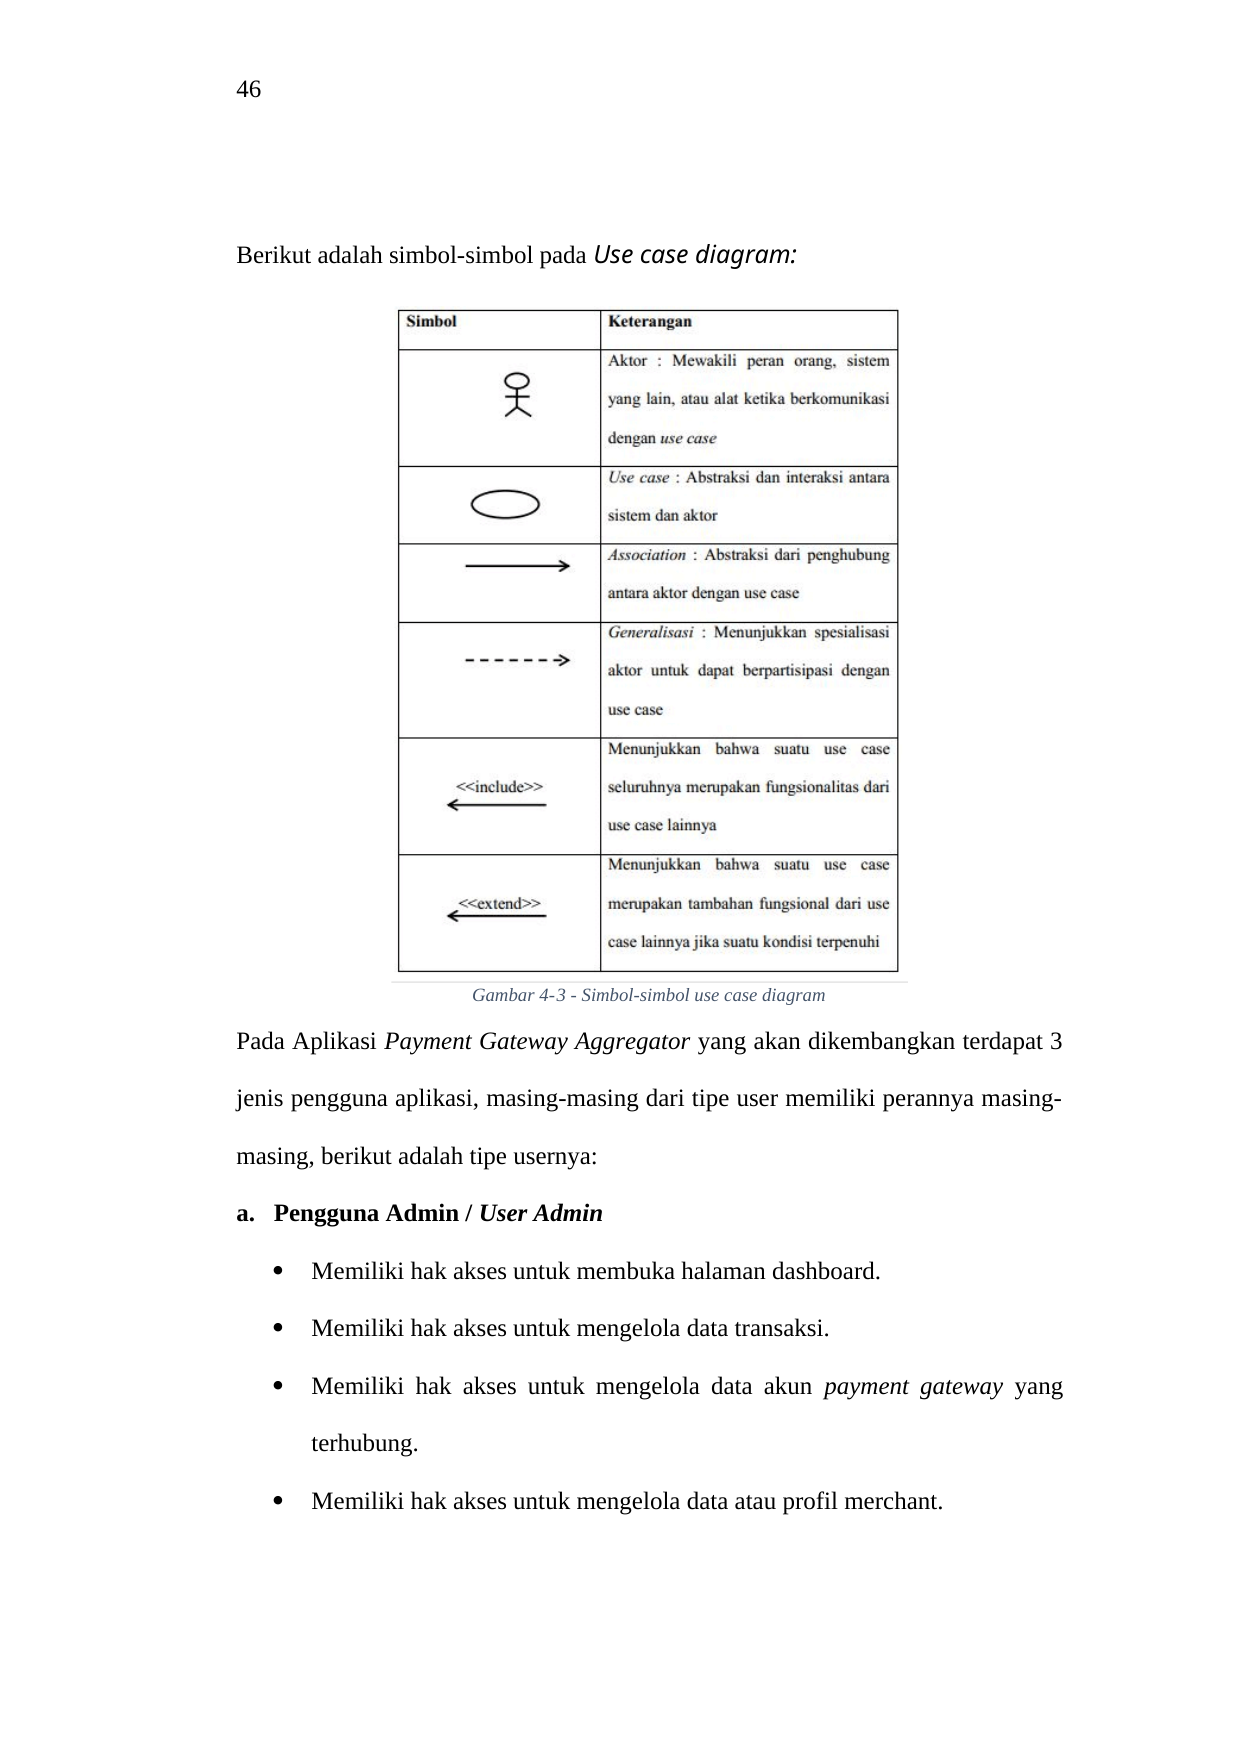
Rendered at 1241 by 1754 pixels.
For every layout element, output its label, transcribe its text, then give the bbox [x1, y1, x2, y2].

picture [391, 304, 908, 984]
text Berikut adalah simbol-simbol pada Use case diagram: [236, 236, 1063, 270]
list Pengguna Admin / User Admin [236, 1198, 1063, 1227]
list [274, 1313, 1063, 1342]
list Memiliki hak akses untuk mengelola data atau profil merchant. [274, 1486, 1063, 1515]
text Pada Aplikasi Payment Gateway Aggregator yang akan dikembangkan terdapat 3 jenis pengguna aplikasi, masing-masing dari tipe user memiliki perannya masing-masing, berikut adalah tipe usernya: [236, 1026, 1063, 1170]
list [274, 1371, 1063, 1457]
list Memiliki hak akses untuk membuka halaman dashboard. [274, 1256, 1063, 1285]
